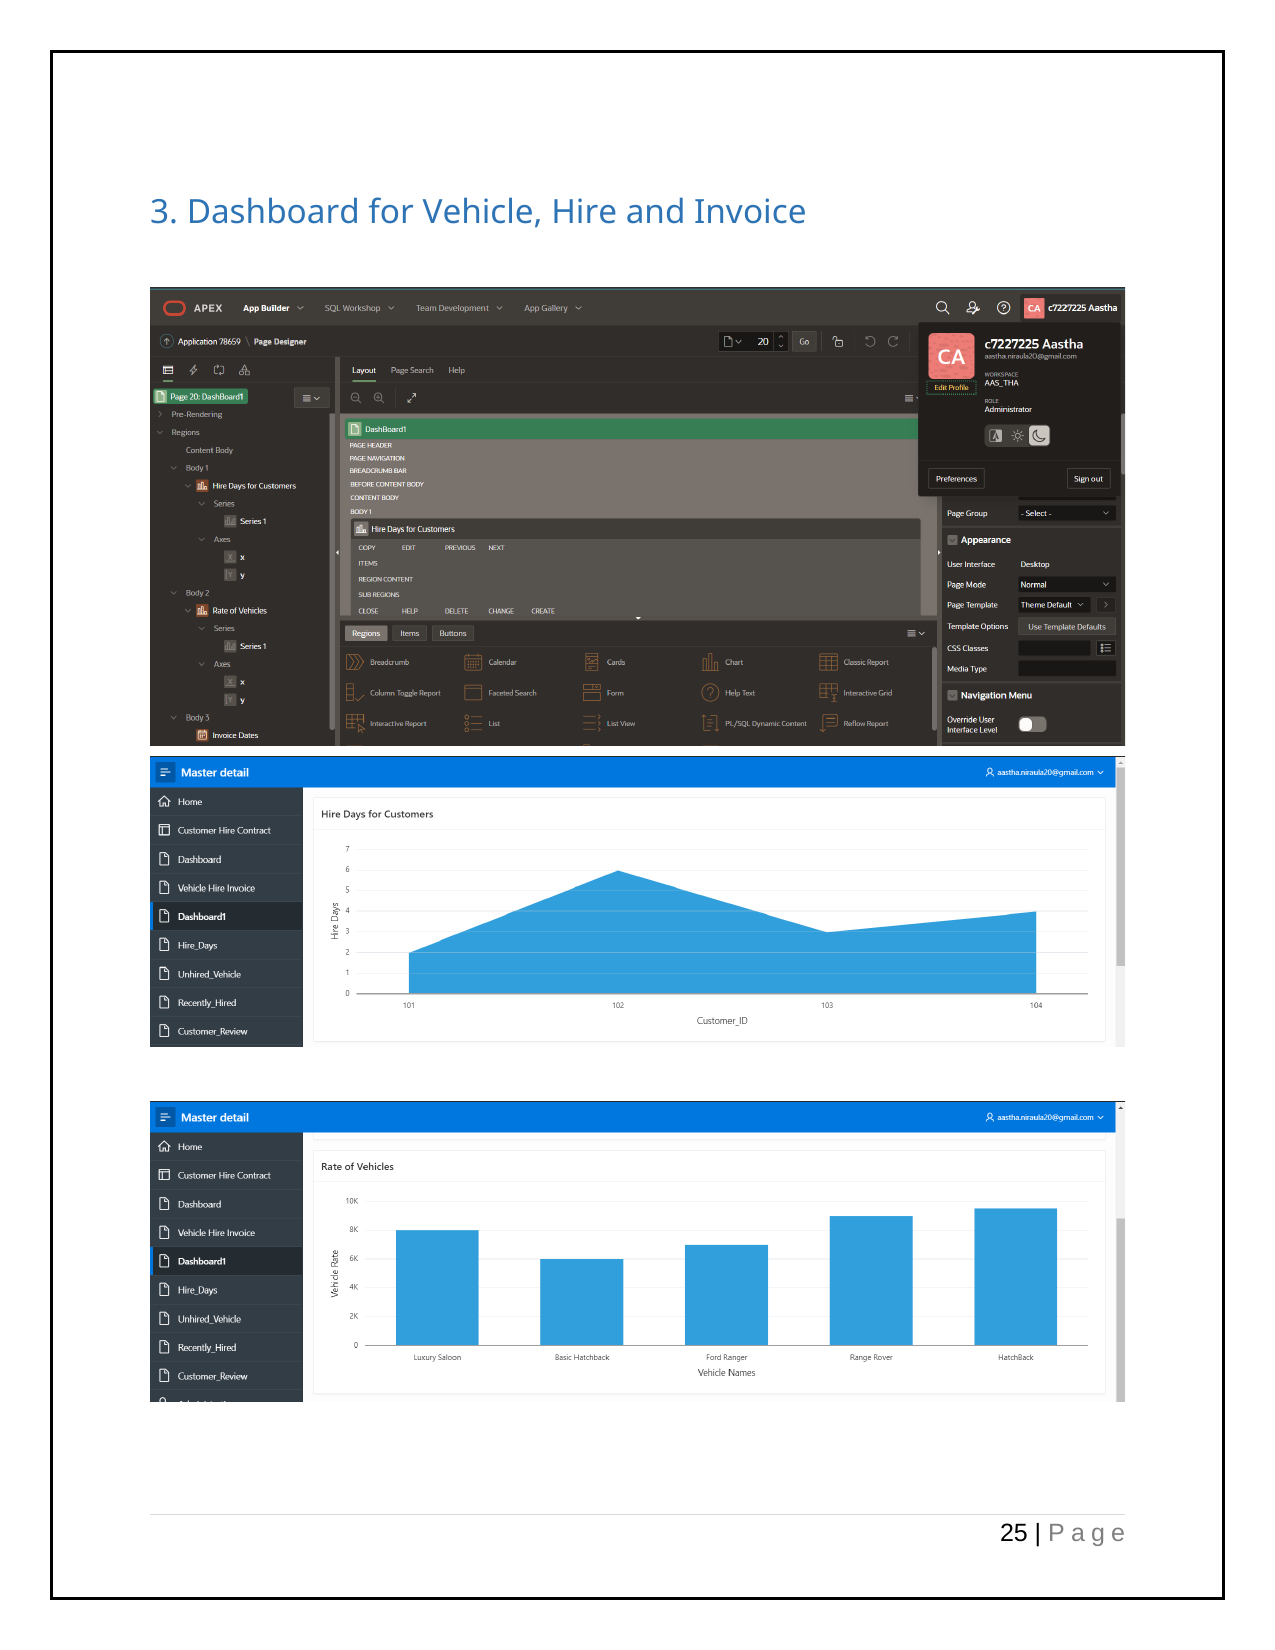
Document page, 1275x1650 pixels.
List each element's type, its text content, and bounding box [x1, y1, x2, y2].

picture [150, 287, 1125, 746]
subtitle 3. Dashboard for Vehicle, Hire and Invoice [150, 187, 1125, 233]
picture [150, 756, 1125, 1047]
picture [150, 1101, 1125, 1402]
